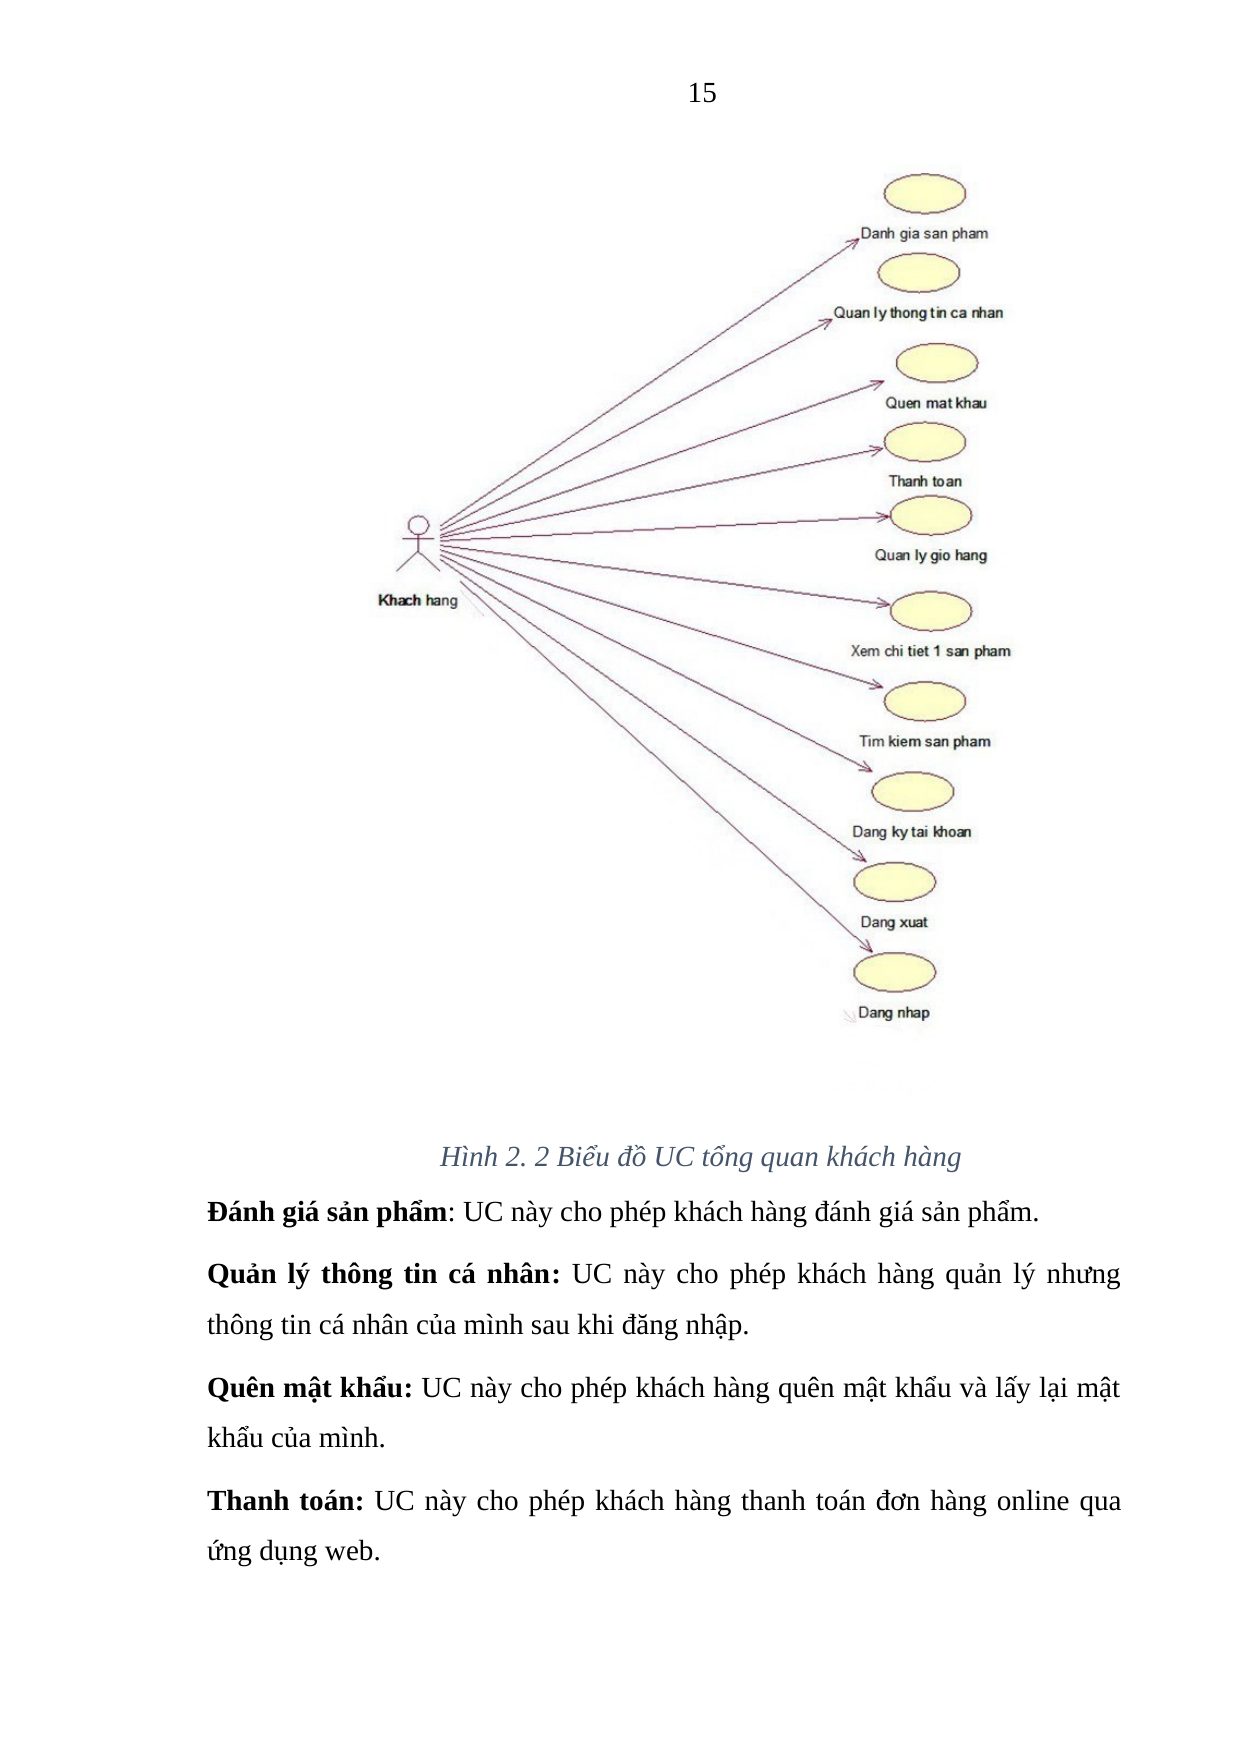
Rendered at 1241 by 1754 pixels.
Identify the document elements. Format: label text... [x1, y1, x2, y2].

text Thanh toán: UC này cho phép khách hàng thanh toán đơn hàng online qua ứng dụng web. [207, 1483, 1122, 1567]
text Hình 2. 2 Biểu đồ UC tổng quan khách hàng [207, 1139, 1122, 1173]
text Đánh giá sản phẩm: UC này cho phép khách hàng đánh giá sản phẩm. [207, 1194, 1122, 1227]
picture [281, 147, 1198, 1119]
text Quản lý thông tin cá nhân: UC này cho phép khách hàng quản lý nhưng thông tin cá nhân của mình sau khi đăng nhập. [207, 1257, 1122, 1341]
text Quên mật khẩu: UC này cho phép khách hàng quên mật khẩu và lấy lại mật khẩu của mình. [207, 1370, 1122, 1454]
